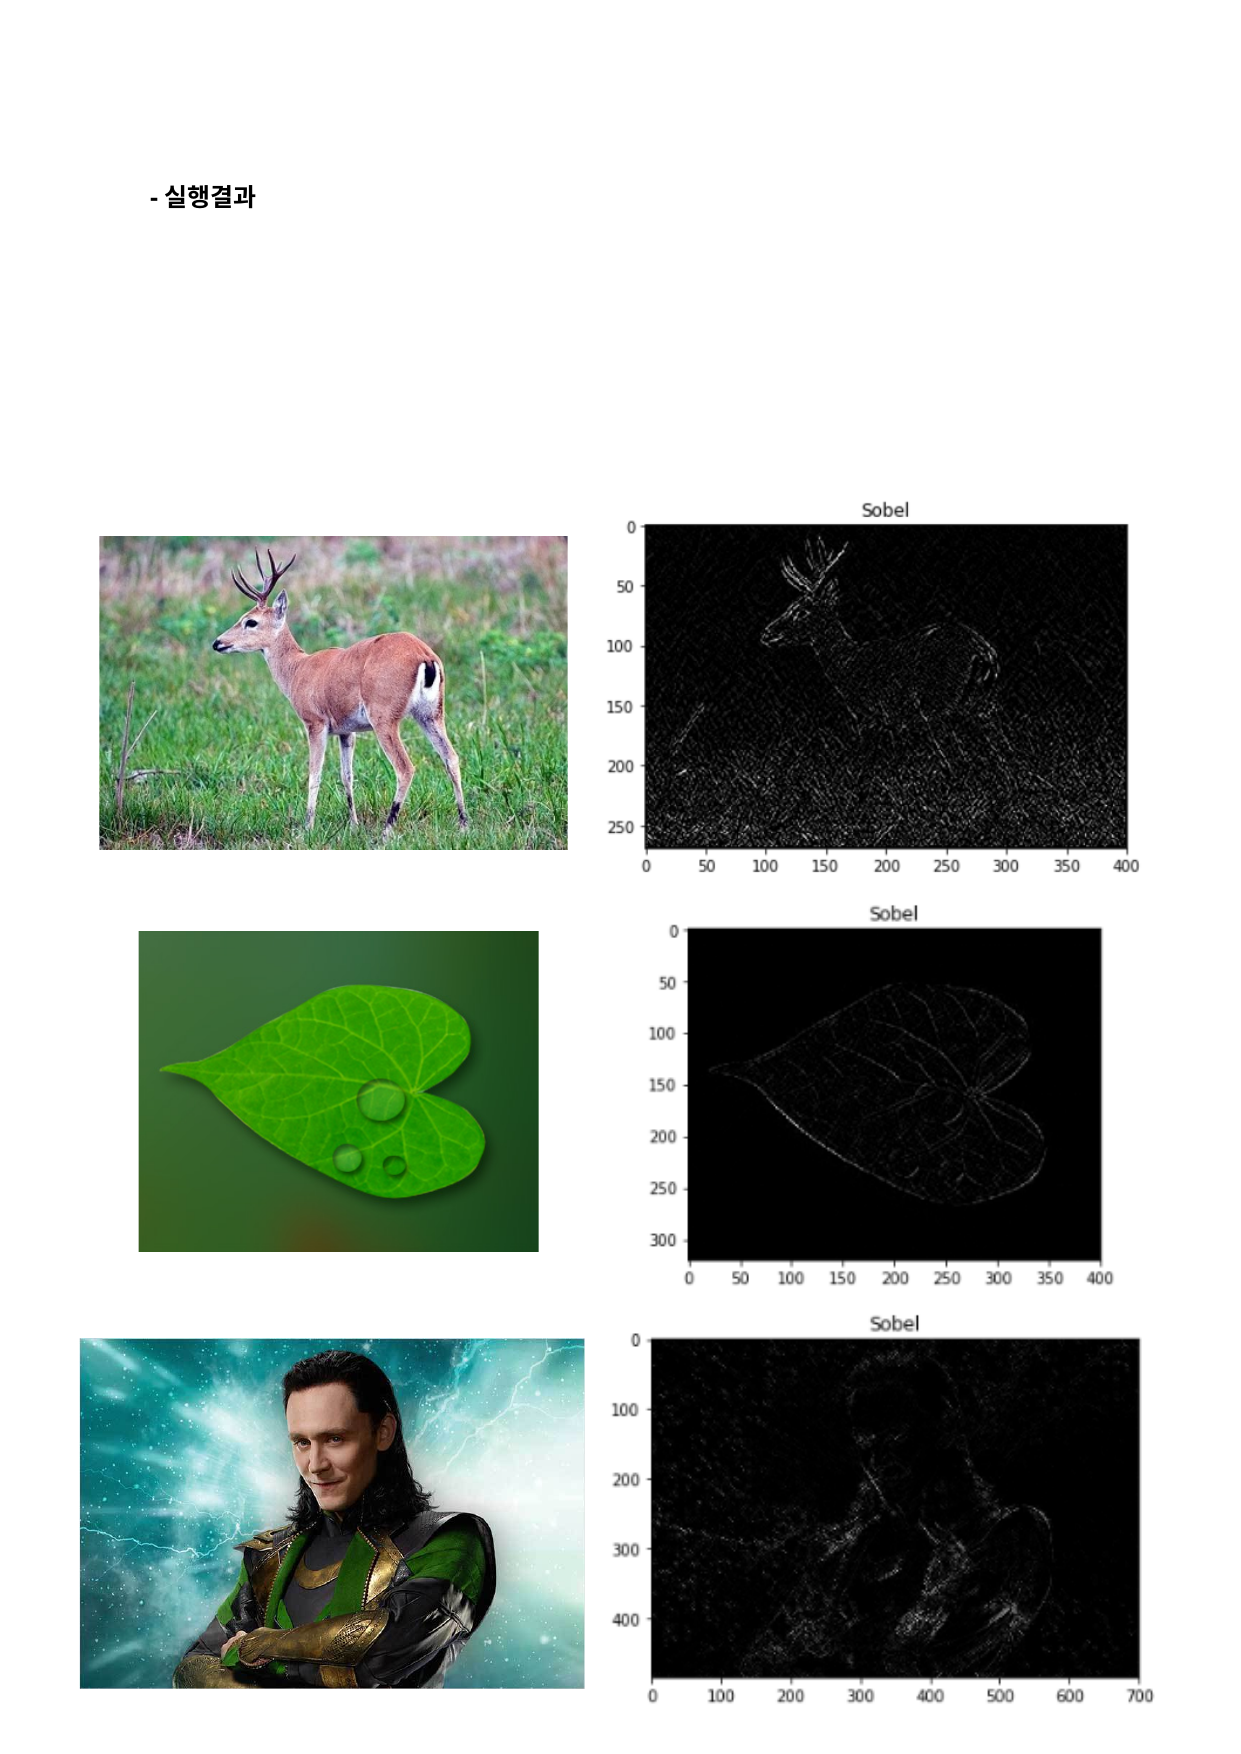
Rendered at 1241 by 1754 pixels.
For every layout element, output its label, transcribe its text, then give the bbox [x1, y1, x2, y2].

picture [99, 536, 568, 850]
picture [138, 931, 539, 1252]
text - 실행결과 [150, 177, 1090, 213]
picture [593, 495, 1173, 1726]
picture [79, 1338, 585, 1689]
